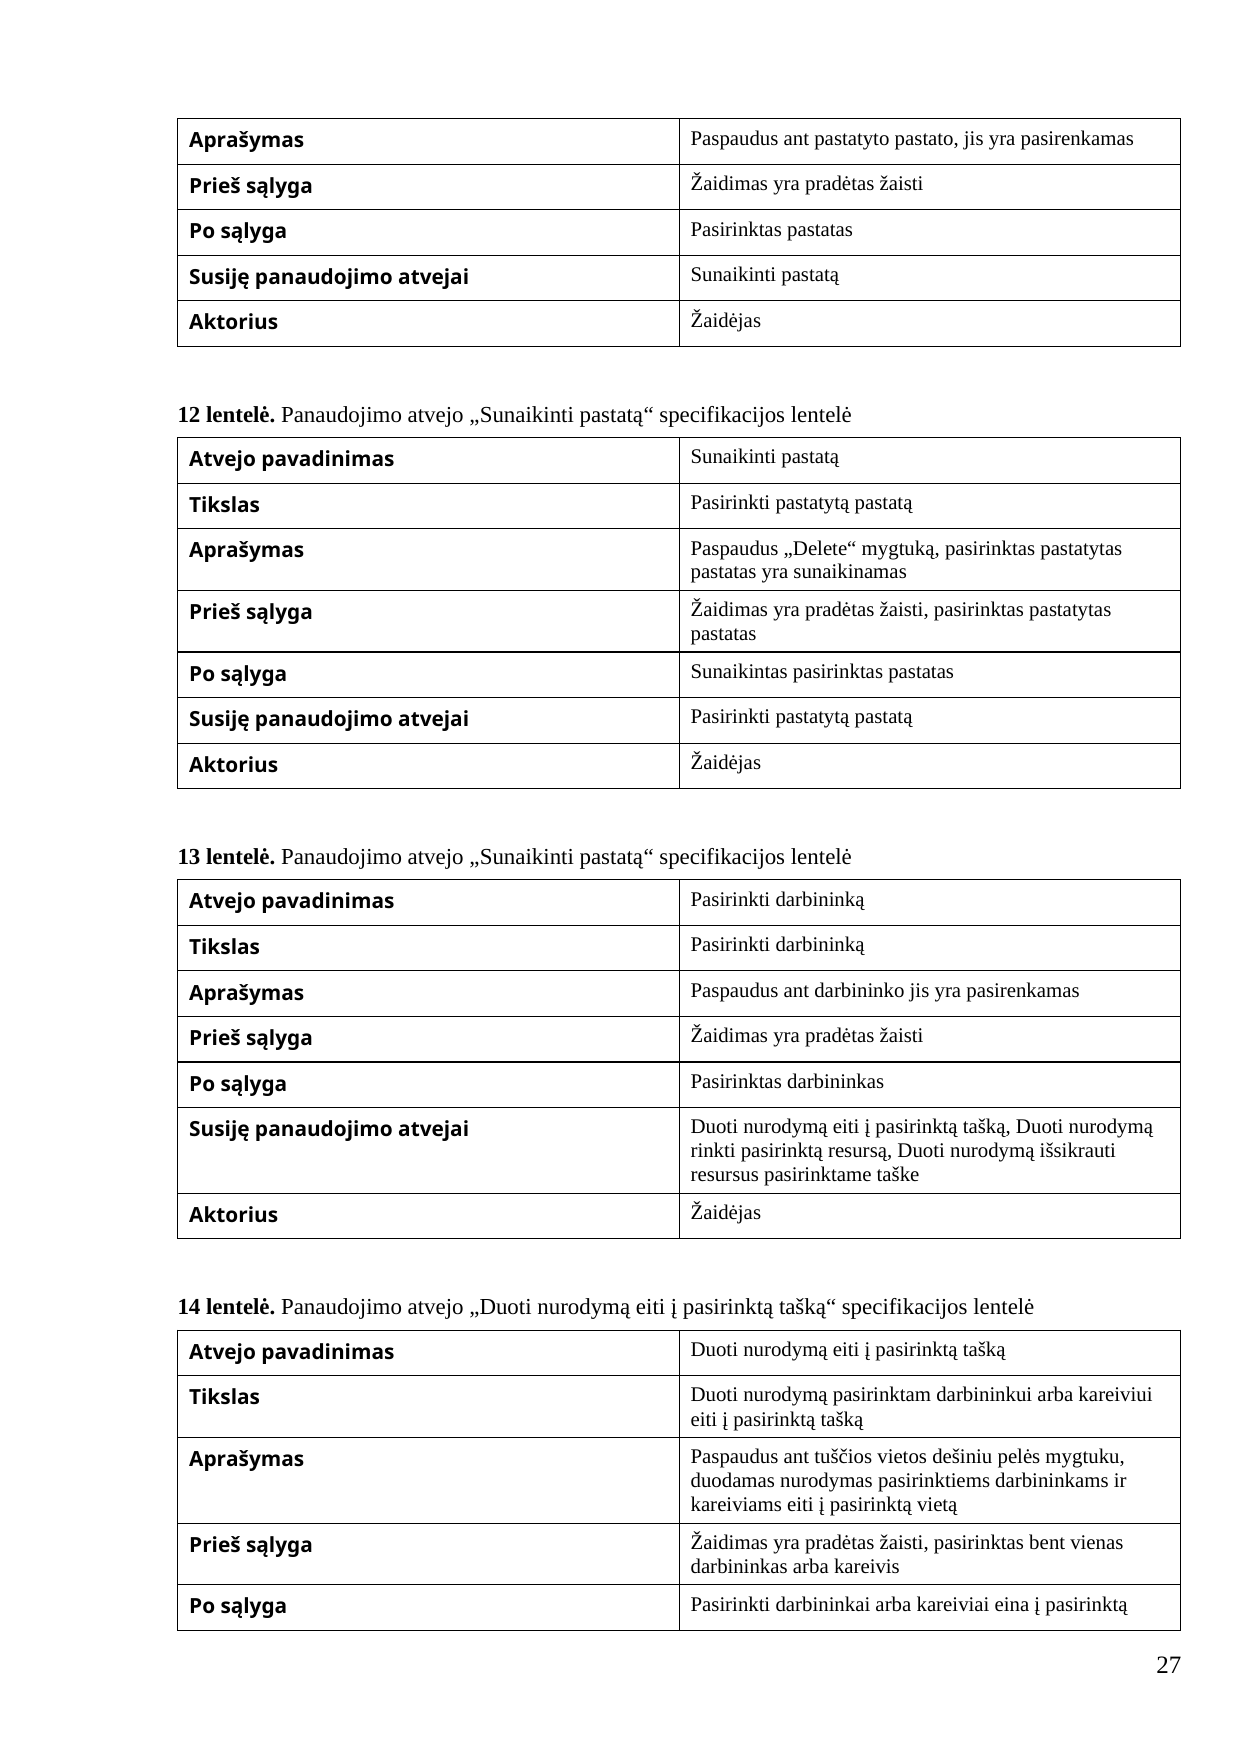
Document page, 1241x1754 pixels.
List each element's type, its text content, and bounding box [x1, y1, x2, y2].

table_cell Paspaudus ant pastatyto pastato, jis yra pasirenkamas [680, 119, 1180, 164]
table_cell Susiję panaudojimo atvejai [178, 256, 679, 300]
table_cell Po sąlyga [178, 653, 679, 697]
table_cell Pasirinkti pastatytą pastatą [680, 484, 1180, 528]
table_cell Susiję panaudojimo atvejai [178, 1108, 679, 1193]
table_cell Aktorius [178, 1194, 679, 1238]
table_cell Aprašymas [178, 1438, 679, 1522]
table_cell Tikslas [178, 484, 679, 528]
table_cell Paspaudus ant tuščios vietos dešiniu pelės mygtuku, duodamas nurodymas pasirinktiems darbininkams ir kareiviams eiti į pasirinktą vietą [680, 1438, 1180, 1522]
table_cell Aprašymas [178, 529, 679, 590]
table_cell Žaidimas yra pradėtas žaisti, pasirinktas pastatytas pastatas [680, 591, 1180, 651]
table_cell Žaidėjas [680, 1194, 1180, 1238]
table_header Atvejo pavadinimas [178, 880, 679, 925]
table_cell Prieš sąlyga [178, 1017, 679, 1061]
table_cell Aktorius [178, 301, 679, 346]
table_cell Aktorius [178, 744, 679, 788]
table_cell Paspaudus ant darbininko jis yra pasirenkamas [680, 971, 1180, 1016]
table_header Pasirinkti darbininką [680, 880, 1180, 925]
table_cell Prieš sąlyga [178, 165, 679, 209]
table_cell Žaidėjas [680, 744, 1180, 788]
table_header Sunaikinti pastatą [680, 438, 1180, 483]
table_cell Tikslas [178, 1376, 679, 1437]
table_cell Duoti nurodymą pasirinktam darbininkui arba kareiviui eiti į pasirinktą tašką [680, 1376, 1180, 1437]
table_cell Po sąlyga [178, 210, 679, 255]
table_header Atvejo pavadinimas [178, 438, 679, 483]
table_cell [680, 1585, 1180, 1630]
table_cell Aprašymas [178, 971, 679, 1016]
table_cell Pasirinkti pastatytą pastatą [680, 698, 1180, 742]
table_cell Žaidimas yra pradėtas žaisti, pasirinktas bent vienas darbininkas arba kareivis [680, 1524, 1180, 1584]
table_cell Sunaikintas pasirinktas pastatas [680, 653, 1180, 697]
table_header Atvejo pavadinimas [178, 1331, 679, 1375]
table_cell Paspaudus „Delete“ mygtuką, pasirinktas pastatytas pastatas yra sunaikinamas [680, 529, 1180, 590]
table_cell Duoti nurodymą eiti į pasirinktą tašką, Duoti nurodymą rinkti pasirinktą resursą, Duoti nurodymą išsikrauti resursus pasirinktame taške [680, 1108, 1180, 1193]
table_cell Susiję panaudojimo atvejai [178, 698, 679, 742]
table_cell Prieš sąlyga [178, 1524, 679, 1584]
text 12 lentelė. Panaudojimo atvejo „Sunaikinti pastatą“ specifikacijos lentelė [177, 401, 1181, 427]
table_cell Žaidėjas [680, 301, 1180, 346]
table_cell Pasirinkti darbininką [680, 926, 1180, 970]
table_cell Pasirinktas pastatas [680, 210, 1180, 255]
table_cell Pasirinktas darbininkas [680, 1063, 1180, 1107]
text 13 lentelė. Panaudojimo atvejo „Sunaikinti pastatą“ specifikacijos lentelė [177, 843, 1181, 869]
table_cell Prieš sąlyga [178, 591, 679, 651]
table_cell Sunaikinti pastatą [680, 256, 1180, 300]
table_cell Žaidimas yra pradėtas žaisti [680, 165, 1180, 209]
text 14 lentelė. Panaudojimo atvejo „Duoti nurodymą eiti į pasirinktą tašką“ specifikacijos lentelė [177, 1293, 1181, 1319]
table_cell Po sąlyga [178, 1585, 679, 1630]
table_header Duoti nurodymą eiti į pasirinktą tašką [680, 1331, 1180, 1375]
table_cell Tikslas [178, 926, 679, 970]
table_cell Žaidimas yra pradėtas žaisti [680, 1017, 1180, 1061]
table_cell Aprašymas [178, 119, 679, 164]
table_cell Po sąlyga [178, 1063, 679, 1107]
